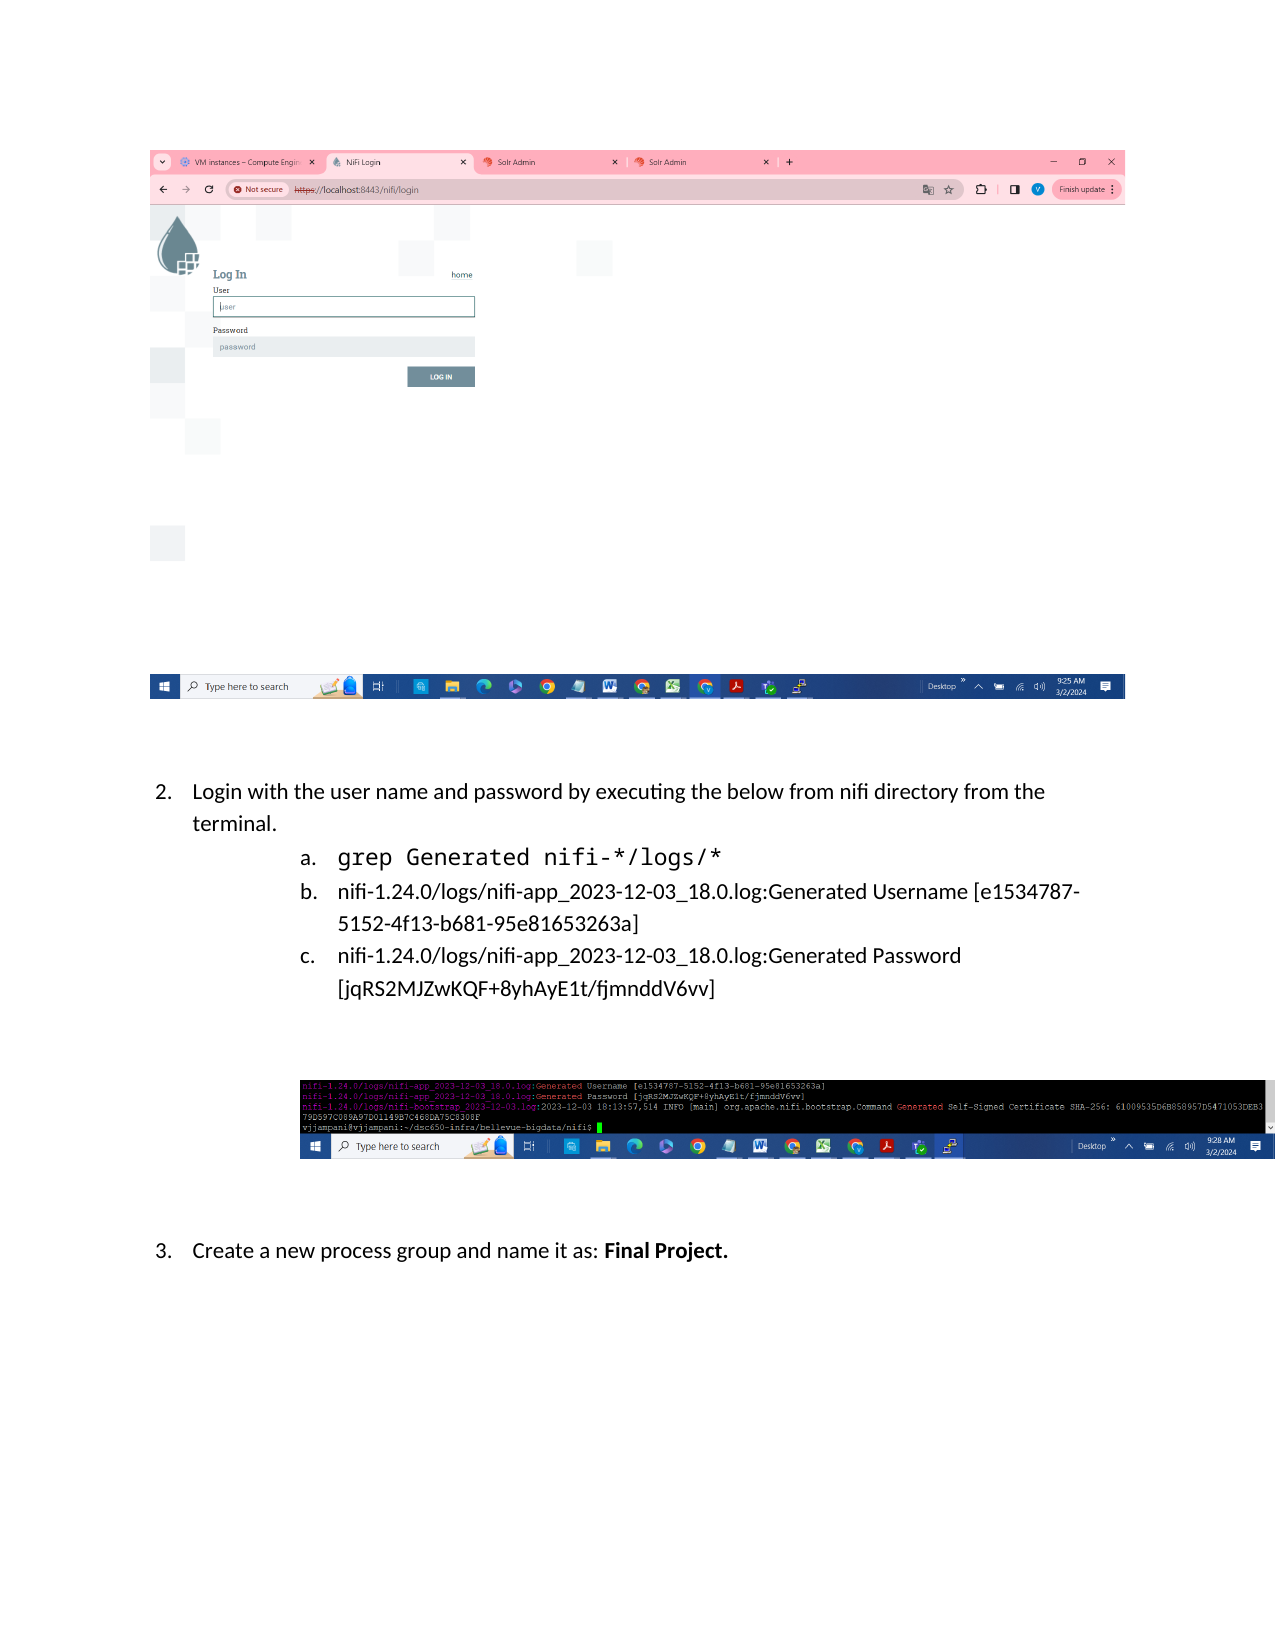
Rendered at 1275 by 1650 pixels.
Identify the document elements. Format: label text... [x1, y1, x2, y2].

list Create a new process group and name it as: Final Project. [155, 1236, 1125, 1264]
picture [300, 1080, 1275, 1159]
list nifi-1.24.0/logs/nifi-app_2023-12-03_18.0.log:Generated Username [e1534787-5152-4f13-b681-95e81653263a] [300, 877, 1125, 937]
list Login with the user name and password by executing the below from nifi directory from the terminal. [155, 777, 1125, 837]
list nifi-1.24.0/logs/nifi-app_2023-12-03_18.0.log:Generated Password [jqRS2MJZwKQF+8yhAyE1t/fjmnddV6vv] [300, 942, 1125, 1002]
list grep Generated nifi-*/logs/* [300, 841, 1125, 873]
picture [150, 150, 1125, 699]
